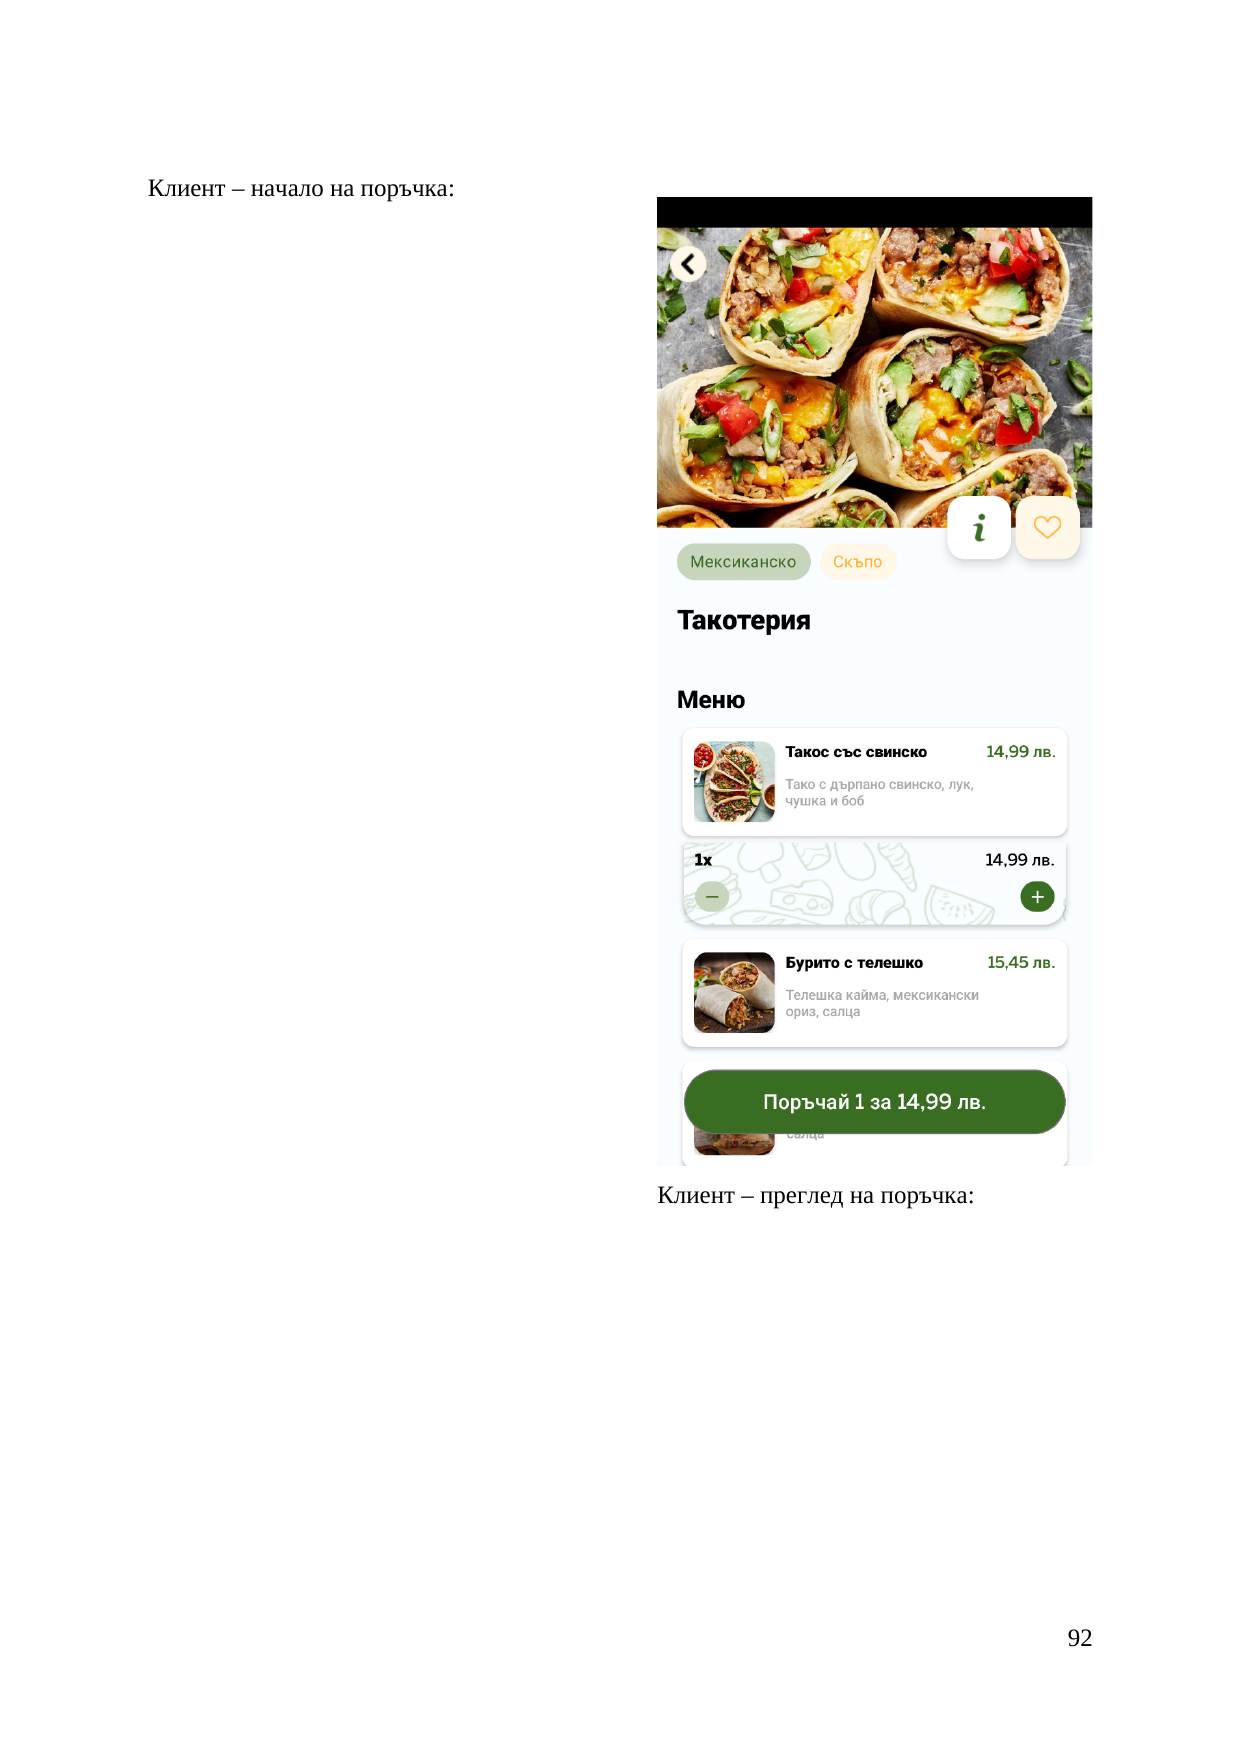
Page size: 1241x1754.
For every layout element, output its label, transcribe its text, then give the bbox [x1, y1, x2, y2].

picture [657, 197, 1093, 1166]
text Клиент – преглед на поръчка: [657, 1166, 1093, 1209]
text Клиент – начало на поръчка: [148, 173, 583, 201]
